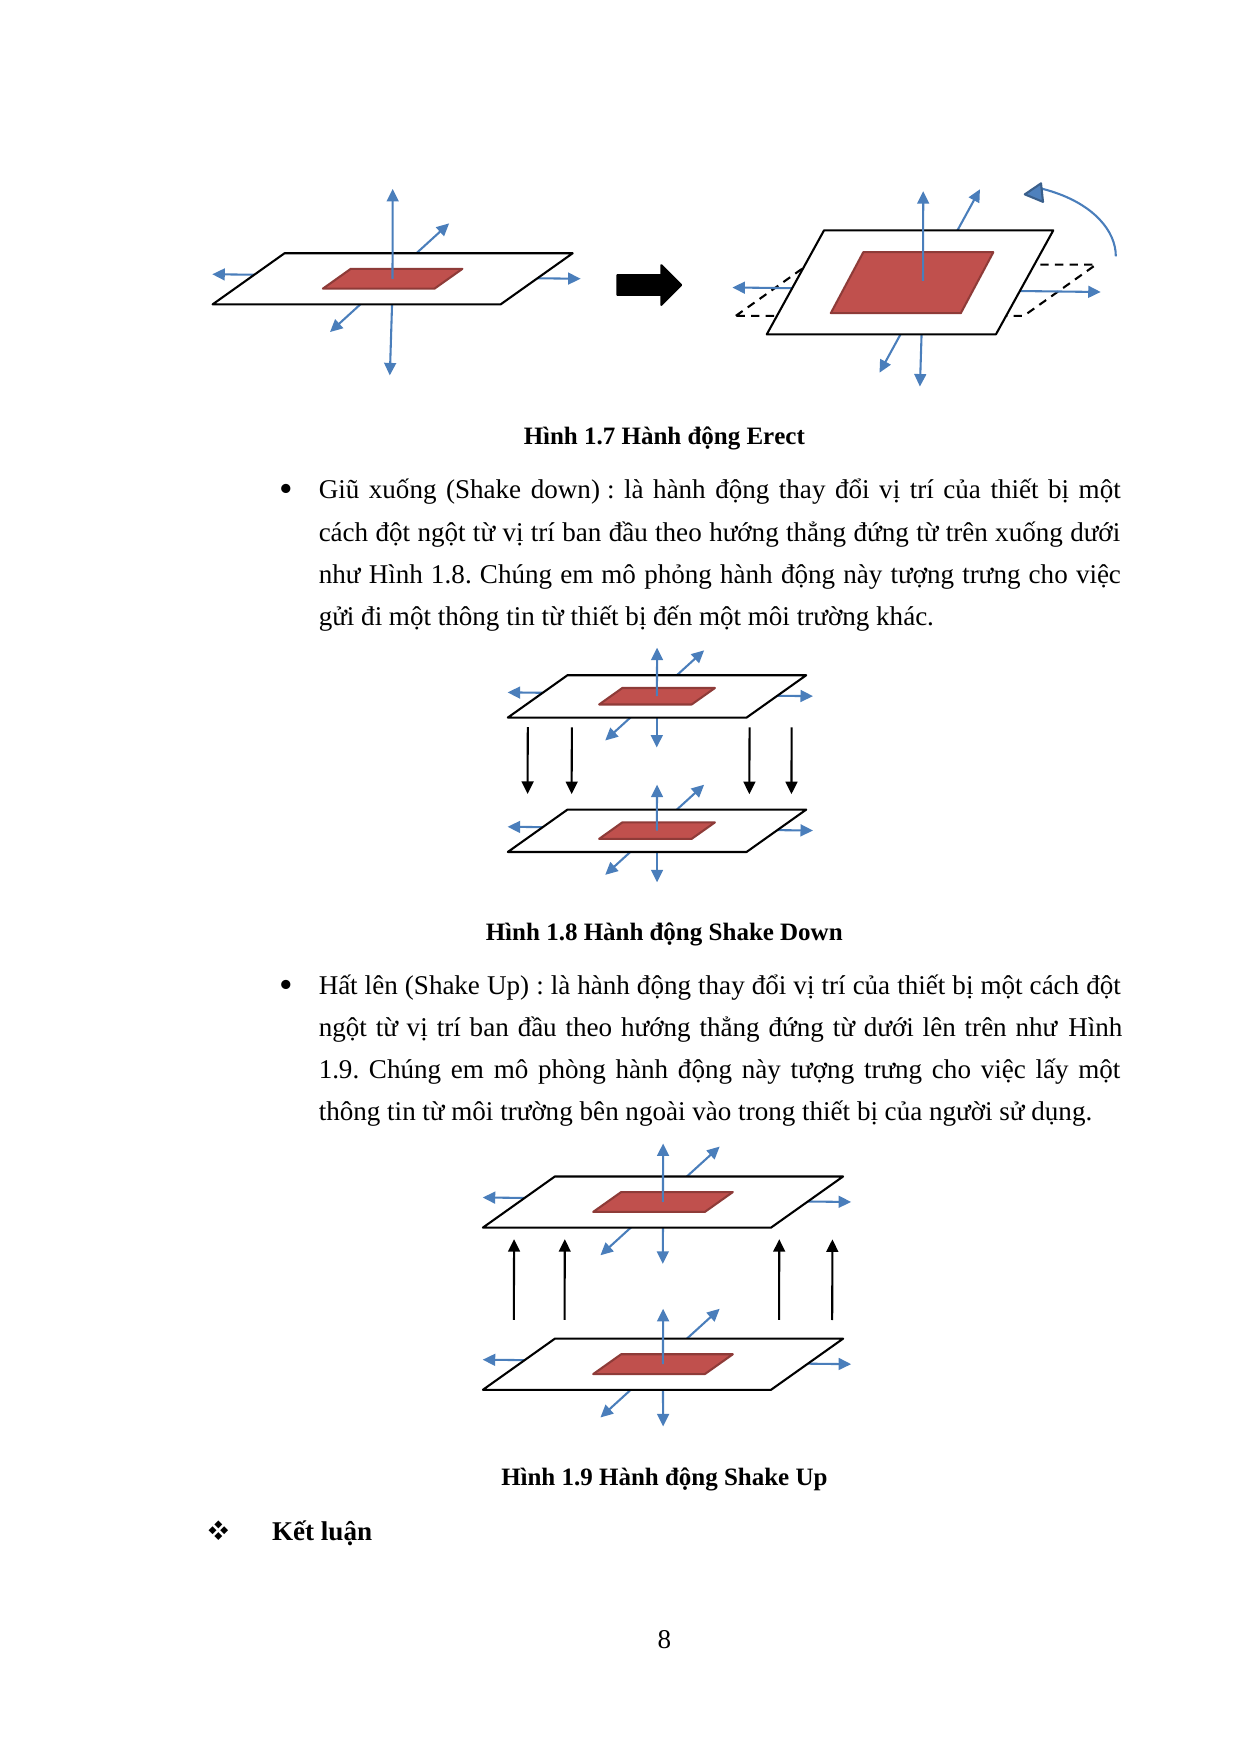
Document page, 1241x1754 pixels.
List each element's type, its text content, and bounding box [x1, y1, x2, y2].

text Hình 1.8 Hành động Shake Down [206, 917, 1122, 945]
list Giũ xuống (Shake down) : là hành động thay đổi vị trí của thiết bị một cách đột ngột từ vị trí ban đầu theo hướng thẳng đứng từ trên xuống dưới như Hình 1.8. Chúng em mô phỏng hành động này tượng trưng cho việc gửi đi một thông tin từ thiết bị đến một môi trường khác. [281, 474, 1122, 631]
text Hình 1.7 Hành động Erect [206, 421, 1122, 450]
text Hình 1.9 Hành động Shake Up [206, 1462, 1122, 1491]
text Kết luận [206, 1515, 1122, 1546]
list Hất lên (Shake Up) : là hành động thay đổi vị trí của thiết bị một cách đột ngột từ vị trí ban đầu theo hướng thẳng đứng từ dưới lên trên như Hình 1.9. Chúng em mô phòng hành động này tượng trưng cho việc lấy một thông tin từ môi trường bên ngoài vào trong thiết bị của người sử dụng. [281, 969, 1122, 1127]
